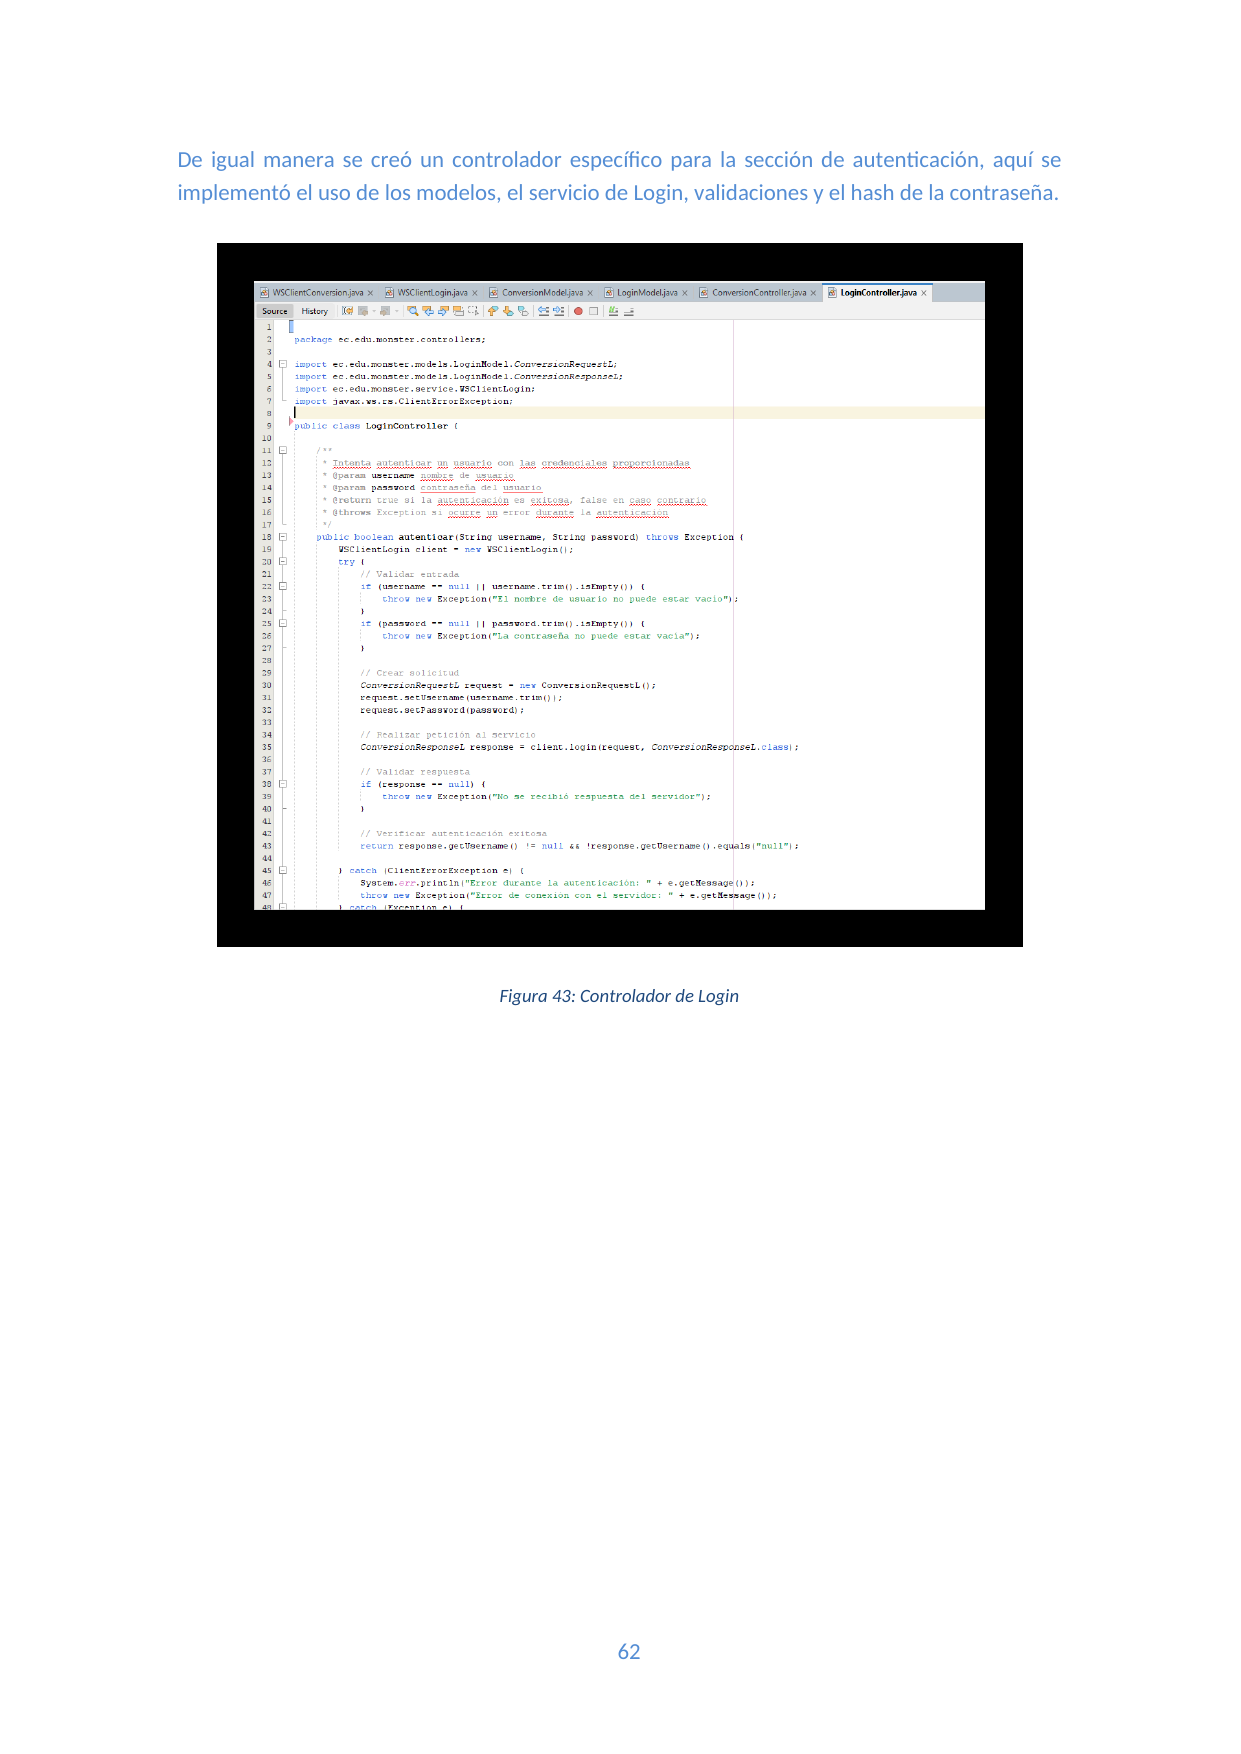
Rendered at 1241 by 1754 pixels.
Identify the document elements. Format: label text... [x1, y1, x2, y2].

picture [254, 281, 985, 910]
text De igual manera se creó un controlador específico para la sección de autenticación, aquí se implementó el uso de los modelos, el servicio de Login, validaciones y el hash de la contraseña. [177, 145, 1063, 206]
text Figura 43: Controlador de Login [177, 984, 1063, 1007]
